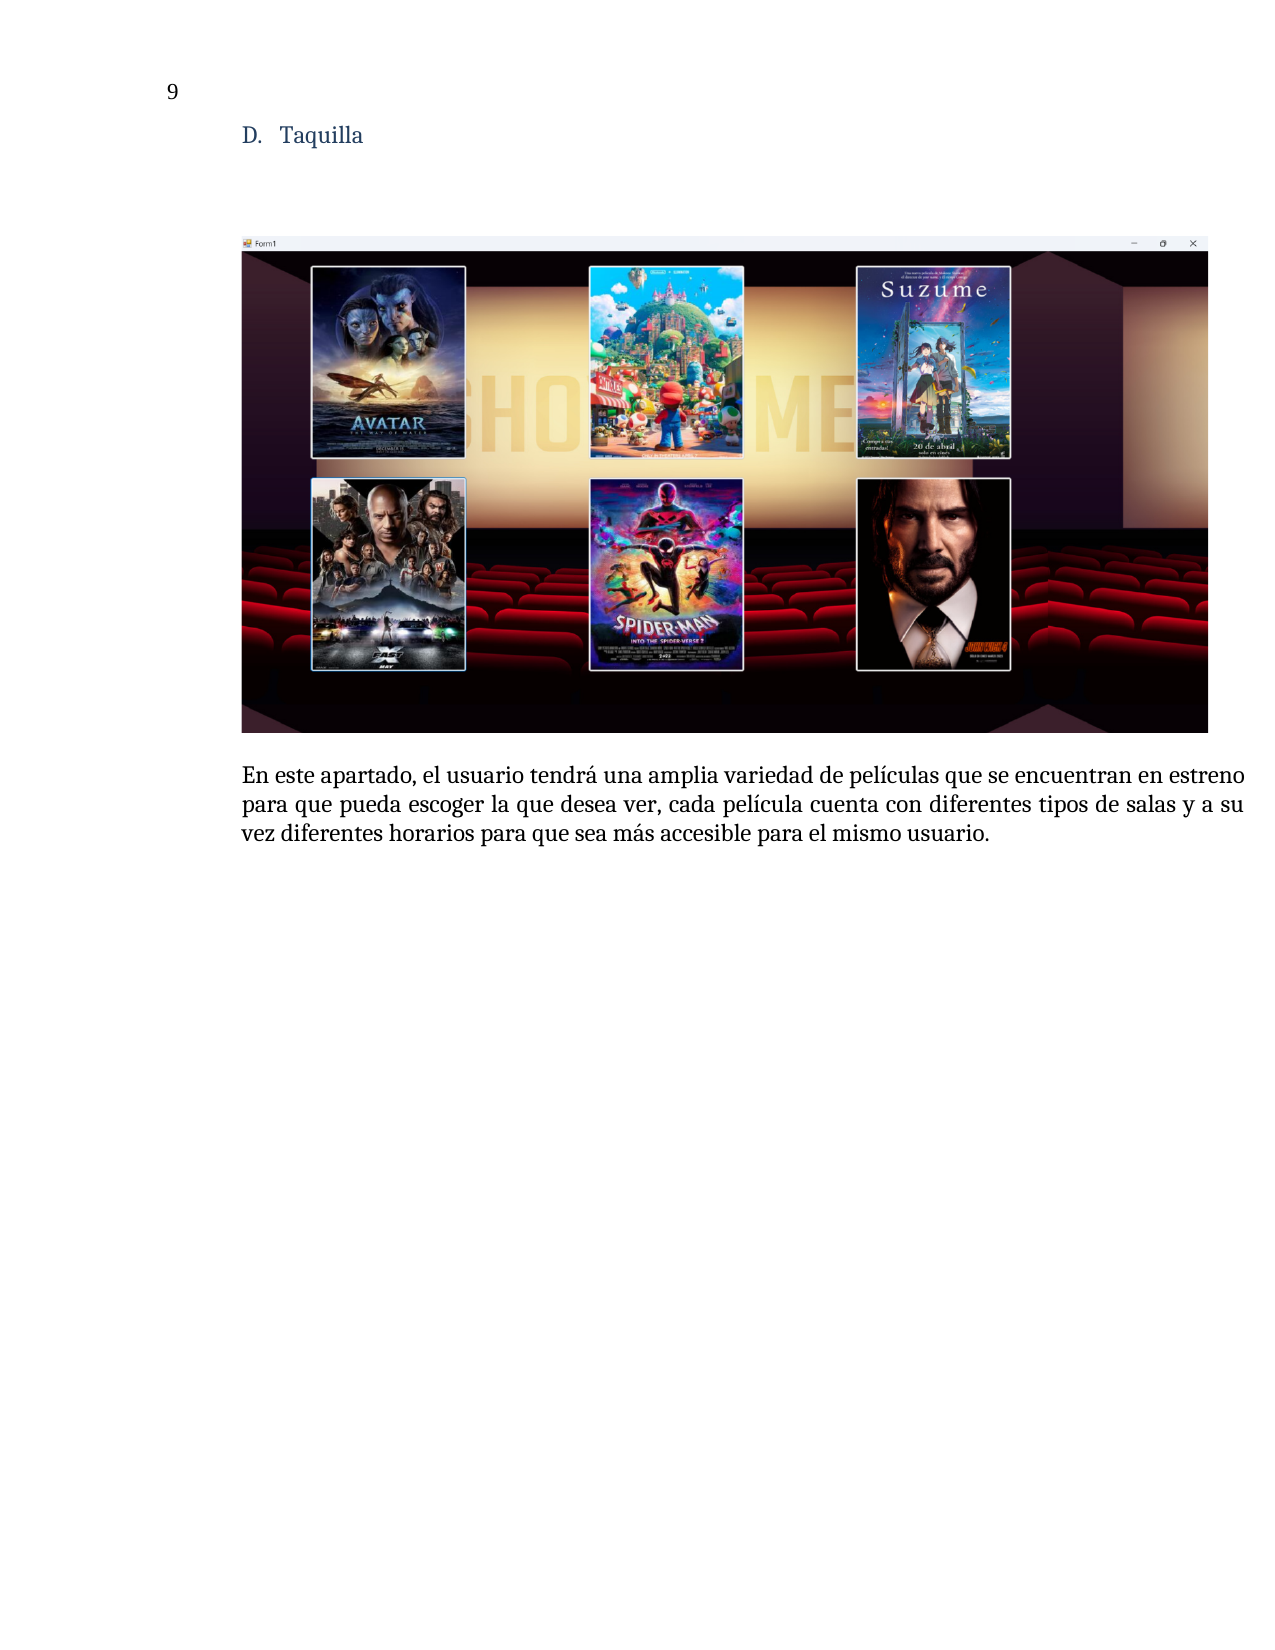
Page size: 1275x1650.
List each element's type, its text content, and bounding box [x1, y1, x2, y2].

picture [241, 236, 1209, 733]
text En este apartado, el usuario tendrá una amplia variedad de películas que se encuentran en estreno para que pueda escoger la que desea ver, cada película cuenta con diferentes tipos de salas y a su vez diferentes horarios para que sea más accesible para el mismo usuario. [242, 761, 1246, 848]
list Taquilla [242, 121, 1246, 149]
